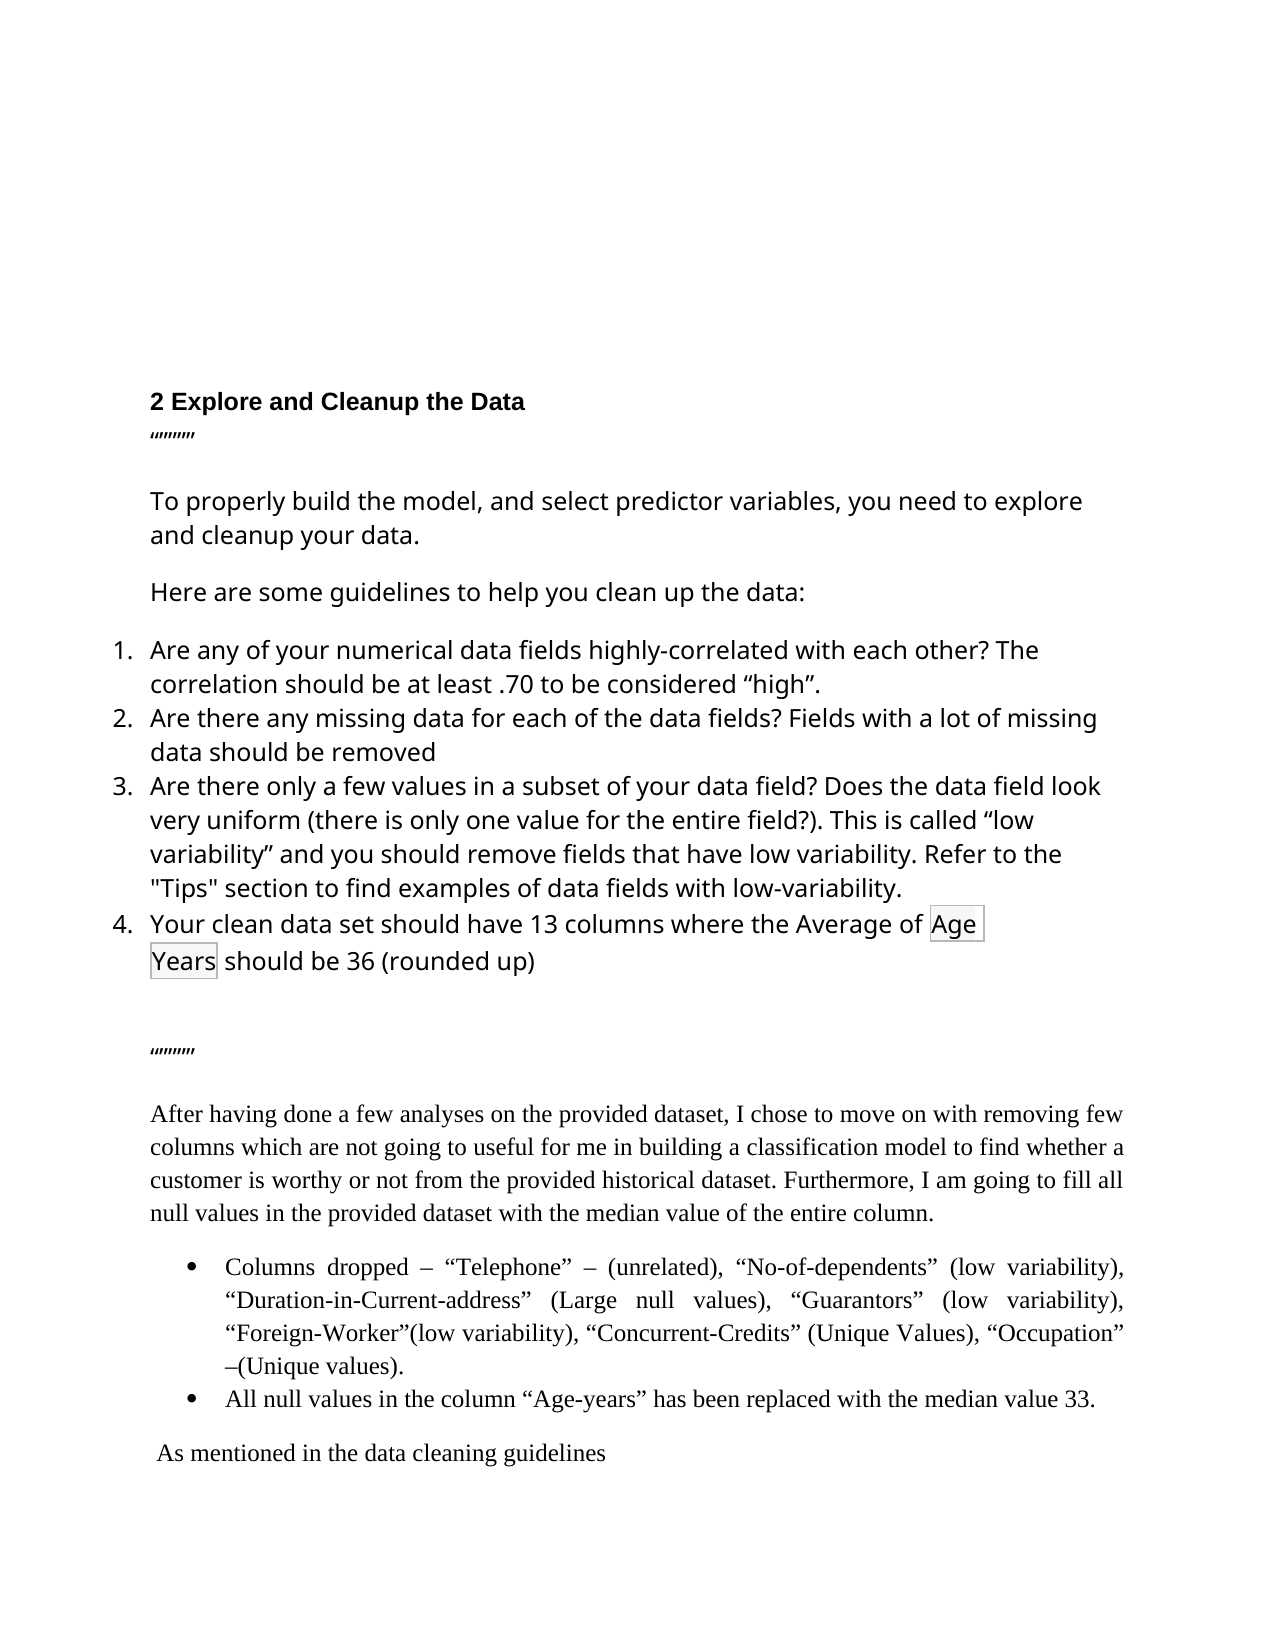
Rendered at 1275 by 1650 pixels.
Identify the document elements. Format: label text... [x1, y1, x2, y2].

list Are any of your numerical data fields highly-correlated with each other? The correlation should be at least .70 to be considered “high”. [112, 632, 1125, 700]
list Your clean data set should have 13 columns where the Average of Age Years should be 36 (rounded up) [112, 905, 1125, 979]
list Are there any missing data for each of the data fields? Fields with a lot of missing data should be removed [112, 700, 1125, 768]
list Are there only a few values in a subset of your data field? Does the data field look very uniform (there is only one value for the entire field?). This is called “low variability” and you should remove fields that have low variability. Refer to the "Tips" section to find examples of data fields with low-variability. [112, 768, 1125, 905]
text After having done a few analyses on the provided dataset, I chose to move on with removing few columns which are not going to useful for me in building a classification model to find whether a customer is worthy or not from the provided historical dataset. Furthermore, I am going to fill all null values in the provided dataset with the median value of the entire column. [150, 1099, 1125, 1227]
text “”””” [150, 1039, 1125, 1073]
list Columns dropped – “Telephone” – (unrelated), “No-of-dependents” (low variability), “Duration-in-Current-address” (Large null values), “Guarantors” (low variability), “Foreign-Worker”(low variability), “Concurrent-Credits” (Unique Values), “Occupation” –(Unique values). [187, 1252, 1125, 1380]
list All null values in the column “Age-years” has been replaced with the median value 33. [187, 1384, 1125, 1413]
text Here are some guidelines to help you clean up the data: [150, 575, 1125, 609]
text To properly build the model, and select predictor variables, you need to explore and cleanup your data. [150, 483, 1125, 551]
subtitle 2 Explore and Cleanup the Data [150, 382, 1125, 415]
text As mentioned in the data cleaning guidelines [150, 1438, 1125, 1467]
text “”””” [150, 423, 1125, 457]
